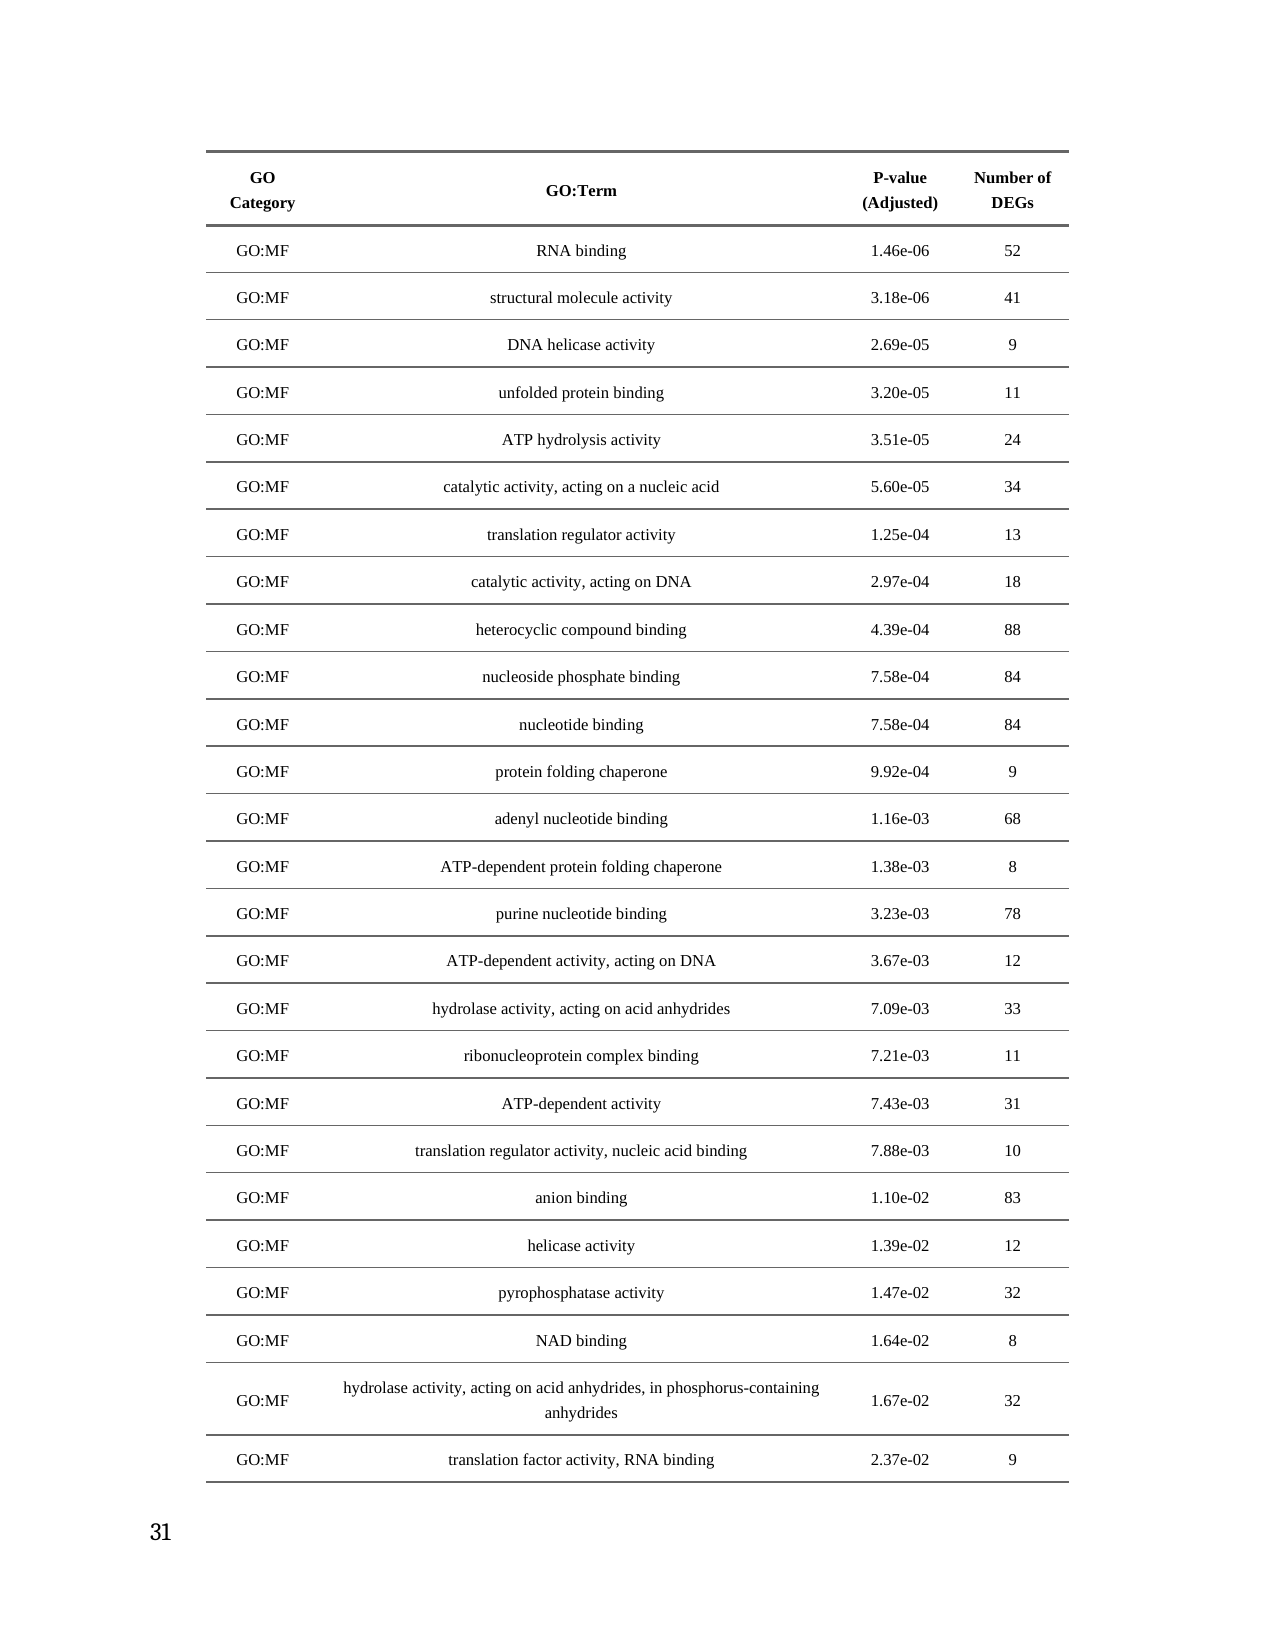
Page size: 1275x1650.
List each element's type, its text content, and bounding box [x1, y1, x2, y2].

table_cell GO:MF [206, 1079, 319, 1124]
table_cell 7.21e-03 [844, 1031, 956, 1077]
table_cell 9.92e-04 [844, 747, 956, 793]
table_cell catalytic activity, acting on a nucleic acid [319, 463, 844, 508]
table_cell 11 [956, 368, 1069, 413]
table_cell NAD binding [319, 1316, 844, 1361]
table_cell 9 [956, 320, 1069, 366]
table_cell adenyl nucleotide binding [319, 794, 844, 840]
table_cell 1.64e-02 [844, 1316, 956, 1361]
table_header Number of DEGs [956, 153, 1069, 224]
table_cell GO:MF [206, 1173, 319, 1219]
table_cell ATP-dependent activity, acting on DNA [319, 937, 844, 982]
table_cell 2.97e-04 [844, 557, 956, 603]
table_cell catalytic activity, acting on DNA [319, 557, 844, 603]
table_cell 32 [956, 1268, 1069, 1314]
table_cell 7.09e-03 [844, 984, 956, 1030]
table_header GO Category [206, 153, 319, 224]
table_cell 41 [956, 273, 1069, 319]
table_cell 3.23e-03 [844, 889, 956, 935]
table_cell GO:MF [206, 273, 319, 319]
table_cell 84 [956, 700, 1069, 745]
table_cell purine nucleotide binding [319, 889, 844, 935]
table_cell 78 [956, 889, 1069, 935]
table_cell helicase activity [319, 1221, 844, 1267]
table_cell ribonucleoprotein complex binding [319, 1031, 844, 1077]
table_cell 12 [956, 937, 1069, 982]
table_cell anion binding [319, 1173, 844, 1219]
table_cell 1.39e-02 [844, 1221, 956, 1267]
table_cell 2.37e-02 [844, 1436, 956, 1481]
table_cell GO:MF [206, 842, 319, 887]
table_header P-value (Adjusted) [844, 153, 956, 224]
table_cell 18 [956, 557, 1069, 603]
table_cell 34 [956, 463, 1069, 508]
table_header GO:Term [319, 153, 844, 224]
table_cell protein folding chaperone [319, 747, 844, 793]
table_cell GO:MF [206, 605, 319, 651]
table_cell 13 [956, 510, 1069, 556]
table_cell 3.51e-05 [844, 415, 956, 461]
table_cell 1.38e-03 [844, 842, 956, 887]
table_cell GO:MF [206, 937, 319, 982]
table_cell GO:MF [206, 652, 319, 698]
table_cell 1.16e-03 [844, 794, 956, 840]
table_cell 7.43e-03 [844, 1079, 956, 1124]
table_cell GO:MF [206, 1031, 319, 1077]
table_cell unfolded protein binding [319, 368, 844, 413]
table_cell pyrophosphatase activity [319, 1268, 844, 1314]
table_cell 33 [956, 984, 1069, 1030]
table_cell 2.69e-05 [844, 320, 956, 366]
table_cell translation factor activity, RNA binding [319, 1436, 844, 1481]
table_cell GO:MF [206, 1221, 319, 1267]
table_cell GO:MF [206, 1268, 319, 1314]
table_cell 83 [956, 1173, 1069, 1219]
table_cell GO:MF [206, 1363, 319, 1434]
table_cell nucleotide binding [319, 700, 844, 745]
table_cell 5.60e-05 [844, 463, 956, 508]
table_cell GO:MF [206, 463, 319, 508]
table_cell 11 [956, 1031, 1069, 1077]
table_cell 24 [956, 415, 1069, 461]
table_cell 1.47e-02 [844, 1268, 956, 1314]
table_cell 1.46e-06 [844, 227, 956, 271]
table_cell GO:MF [206, 368, 319, 413]
table_cell 8 [956, 842, 1069, 887]
table_cell GO:MF [206, 889, 319, 935]
table_cell GO:MF [206, 794, 319, 840]
table_cell 68 [956, 794, 1069, 840]
table_cell ATP hydrolysis activity [319, 415, 844, 461]
table_cell GO:MF [206, 1126, 319, 1172]
table_cell GO:MF [206, 510, 319, 556]
table_cell GO:MF [206, 984, 319, 1030]
table_cell ATP-dependent activity [319, 1079, 844, 1124]
table_cell 1.67e-02 [844, 1363, 956, 1434]
table_cell 3.20e-05 [844, 368, 956, 413]
table_cell 9 [956, 747, 1069, 793]
table_cell hydrolase activity, acting on acid anhydrides [319, 984, 844, 1030]
table_cell 1.25e-04 [844, 510, 956, 556]
table_cell GO:MF [206, 747, 319, 793]
table_cell 31 [956, 1079, 1069, 1124]
table_cell 10 [956, 1126, 1069, 1172]
table_cell 9 [956, 1436, 1069, 1481]
table_cell 12 [956, 1221, 1069, 1267]
table_cell GO:MF [206, 557, 319, 603]
table_cell GO:MF [206, 227, 319, 271]
table_cell 32 [956, 1363, 1069, 1434]
table_cell nucleoside phosphate binding [319, 652, 844, 698]
table_cell 8 [956, 1316, 1069, 1361]
table_cell translation regulator activity, nucleic acid binding [319, 1126, 844, 1172]
table_cell translation regulator activity [319, 510, 844, 556]
table_cell 1.10e-02 [844, 1173, 956, 1219]
table_cell GO:MF [206, 415, 319, 461]
table_cell RNA binding [319, 227, 844, 271]
table_cell structural molecule activity [319, 273, 844, 319]
table_cell 3.18e-06 [844, 273, 956, 319]
table_cell 4.39e-04 [844, 605, 956, 651]
table_cell ATP-dependent protein folding chaperone [319, 842, 844, 887]
table_cell 52 [956, 227, 1069, 271]
table_cell 7.88e-03 [844, 1126, 956, 1172]
table_cell heterocyclic compound binding [319, 605, 844, 651]
table_cell GO:MF [206, 1436, 319, 1481]
table_cell 7.58e-04 [844, 652, 956, 698]
table_cell 3.67e-03 [844, 937, 956, 982]
table_cell 84 [956, 652, 1069, 698]
table_cell 88 [956, 605, 1069, 651]
table_cell GO:MF [206, 700, 319, 745]
table_cell DNA helicase activity [319, 320, 844, 366]
table_cell GO:MF [206, 1316, 319, 1361]
table_cell hydrolase activity, acting on acid anhydrides, in phosphorus-containing anhydrides [319, 1363, 844, 1434]
table_cell 7.58e-04 [844, 700, 956, 745]
table_cell GO:MF [206, 320, 319, 366]
